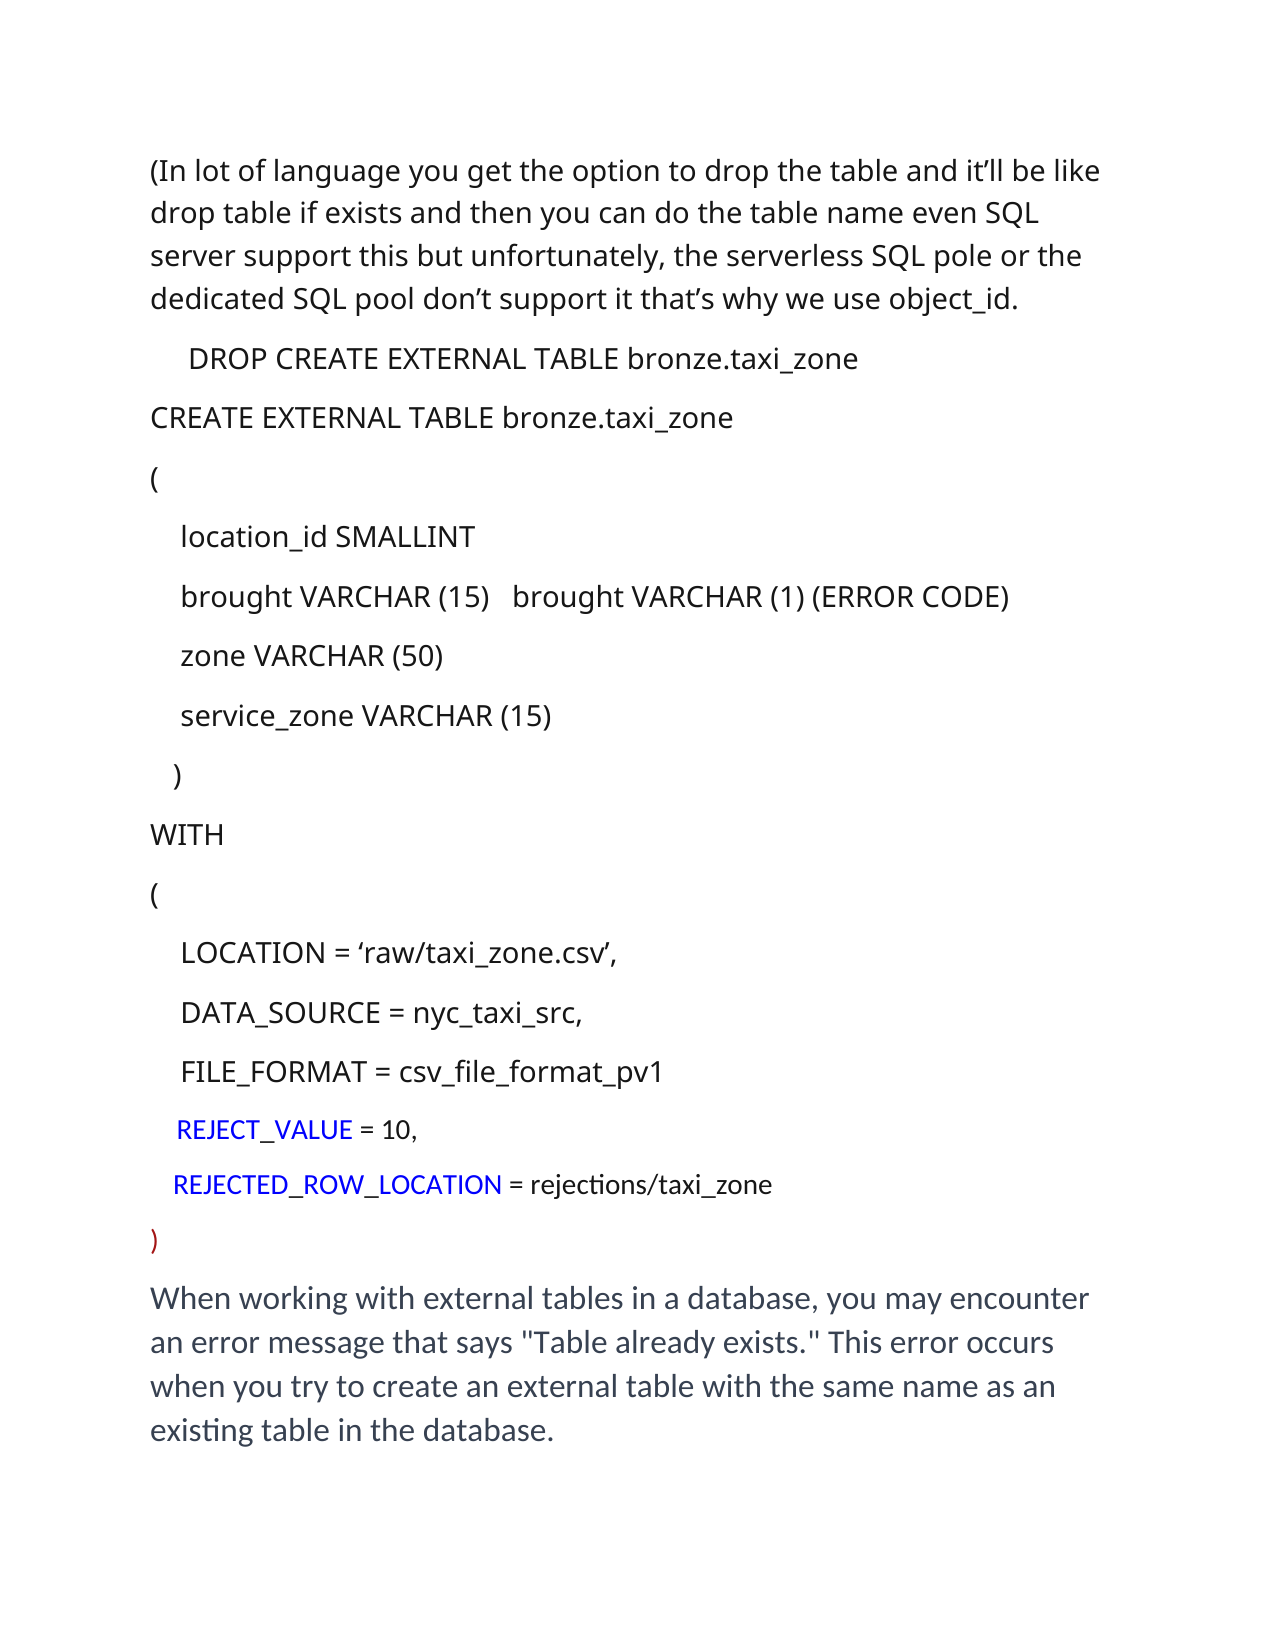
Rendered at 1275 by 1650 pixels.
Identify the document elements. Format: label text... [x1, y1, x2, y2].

text zone VARCHAR (50) [150, 635, 1125, 675]
text REJECT_VALUE = 10, [150, 1111, 1125, 1147]
text location_id SMALLINT [150, 516, 1125, 556]
text brought VARCHAR (15) brought VARCHAR (1) (ERROR CODE) [150, 576, 1125, 616]
text CREATE EXTERNAL TABLE bronze.taxi_zone [150, 397, 1125, 437]
text LOCATION = ‘raw/taxi_zone.csv’, [150, 933, 1125, 972]
text WITH [150, 814, 1125, 853]
text (In lot of language you get the option to drop the table and it’ll be like drop table if exists and then you can do the table name even SQL server support this but unfortunately, the serverless SQL pole or the dedicated SQL pool don’t support it that’s why we use object_id. [150, 150, 1125, 318]
text FILE_FORMAT = csv_file_format_pv1 [150, 1052, 1125, 1091]
text DATA_SOURCE = nyc_taxi_src, [150, 992, 1125, 1032]
text service_zone VARCHAR (15) [150, 695, 1125, 734]
text ) [150, 754, 1125, 794]
text When working with external tables in a database, you may encounter an error message that says "Table already exists." This error occurs when you try to create an external table with the same name as an existing table in the database. [150, 1277, 1125, 1449]
text ( [150, 873, 1125, 913]
text DROP CREATE EXTERNAL TABLE bronze.taxi_zone [150, 338, 1125, 378]
text ) [150, 1222, 1125, 1257]
text ( [150, 457, 1125, 497]
text REJECTED_ROW_LOCATION = rejections/taxi_zone [150, 1166, 1125, 1202]
